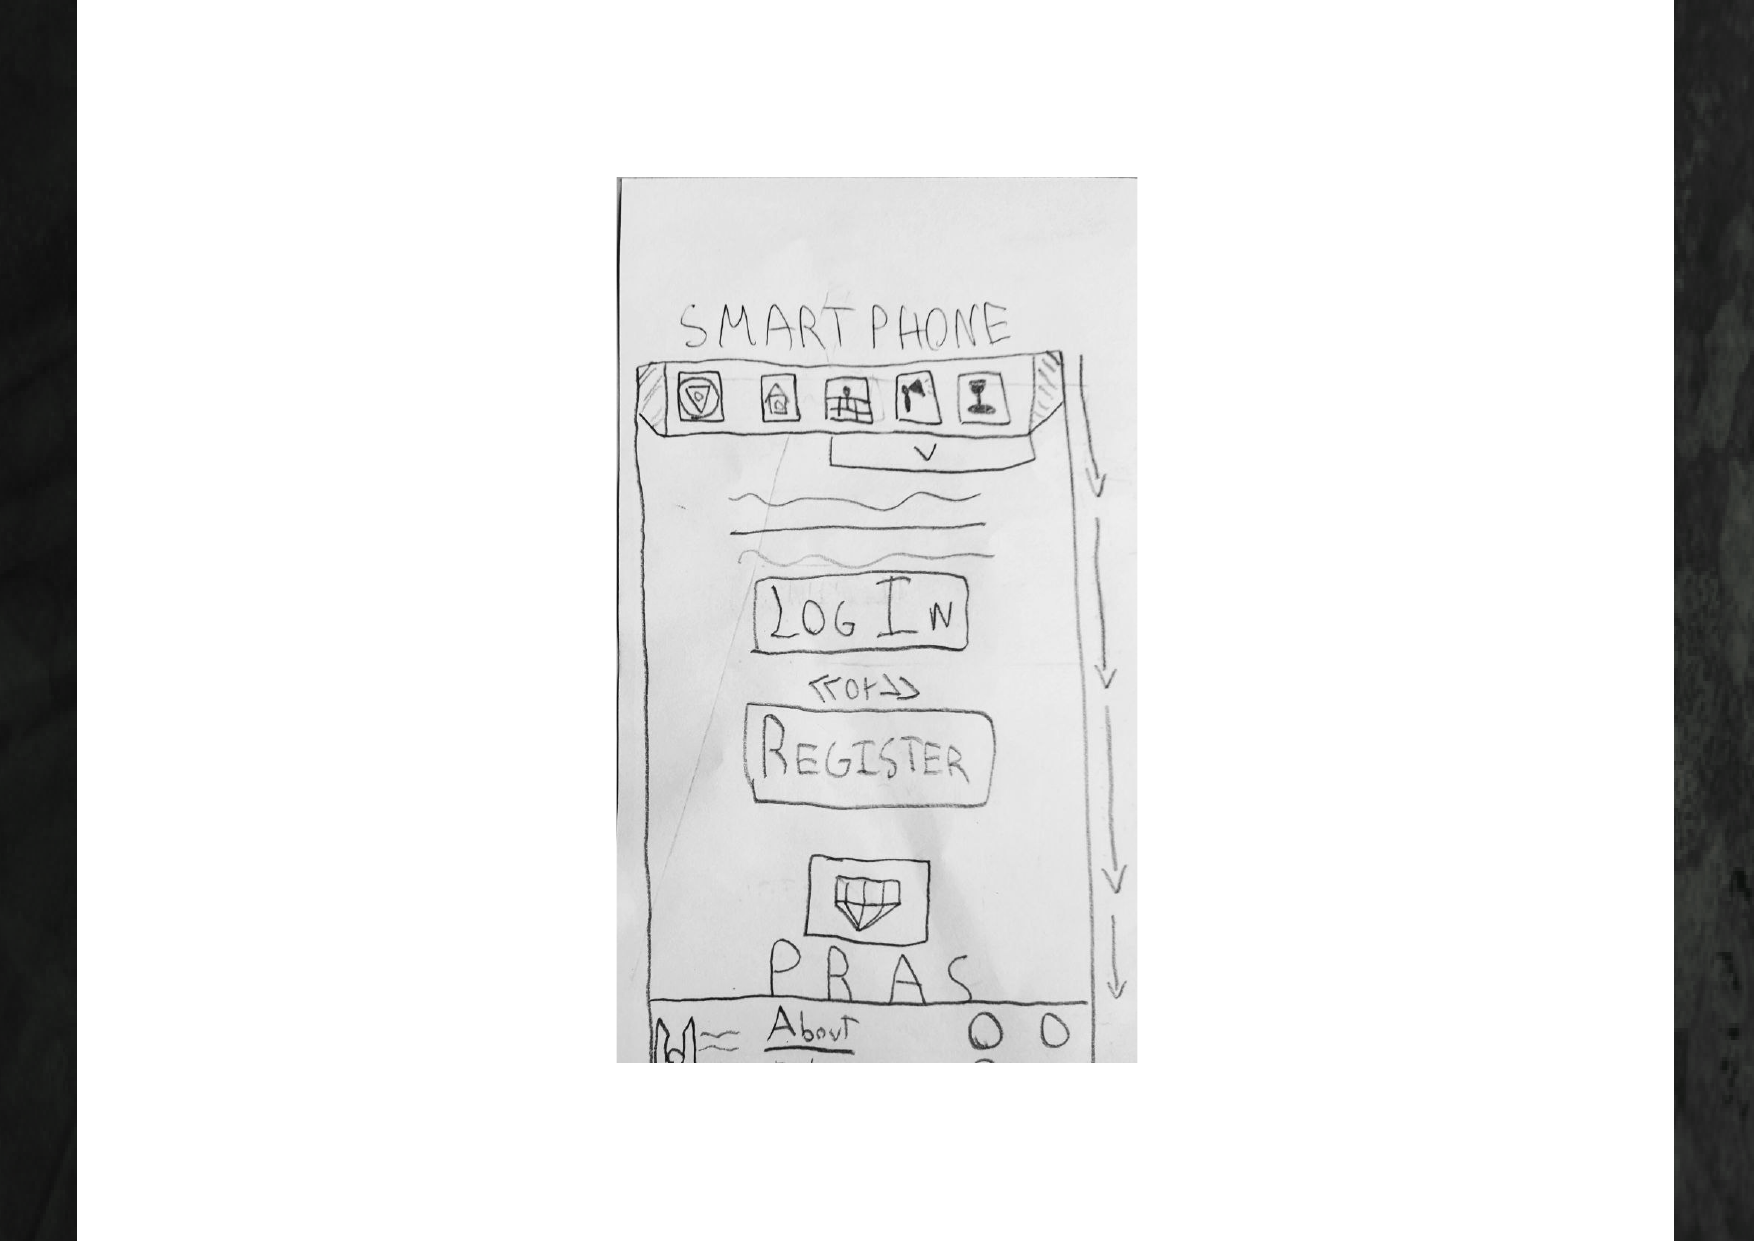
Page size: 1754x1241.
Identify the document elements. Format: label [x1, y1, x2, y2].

picture [1674, 0, 1754, 1241]
picture [616, 177, 1138, 1063]
picture [0, 0, 77, 1241]
